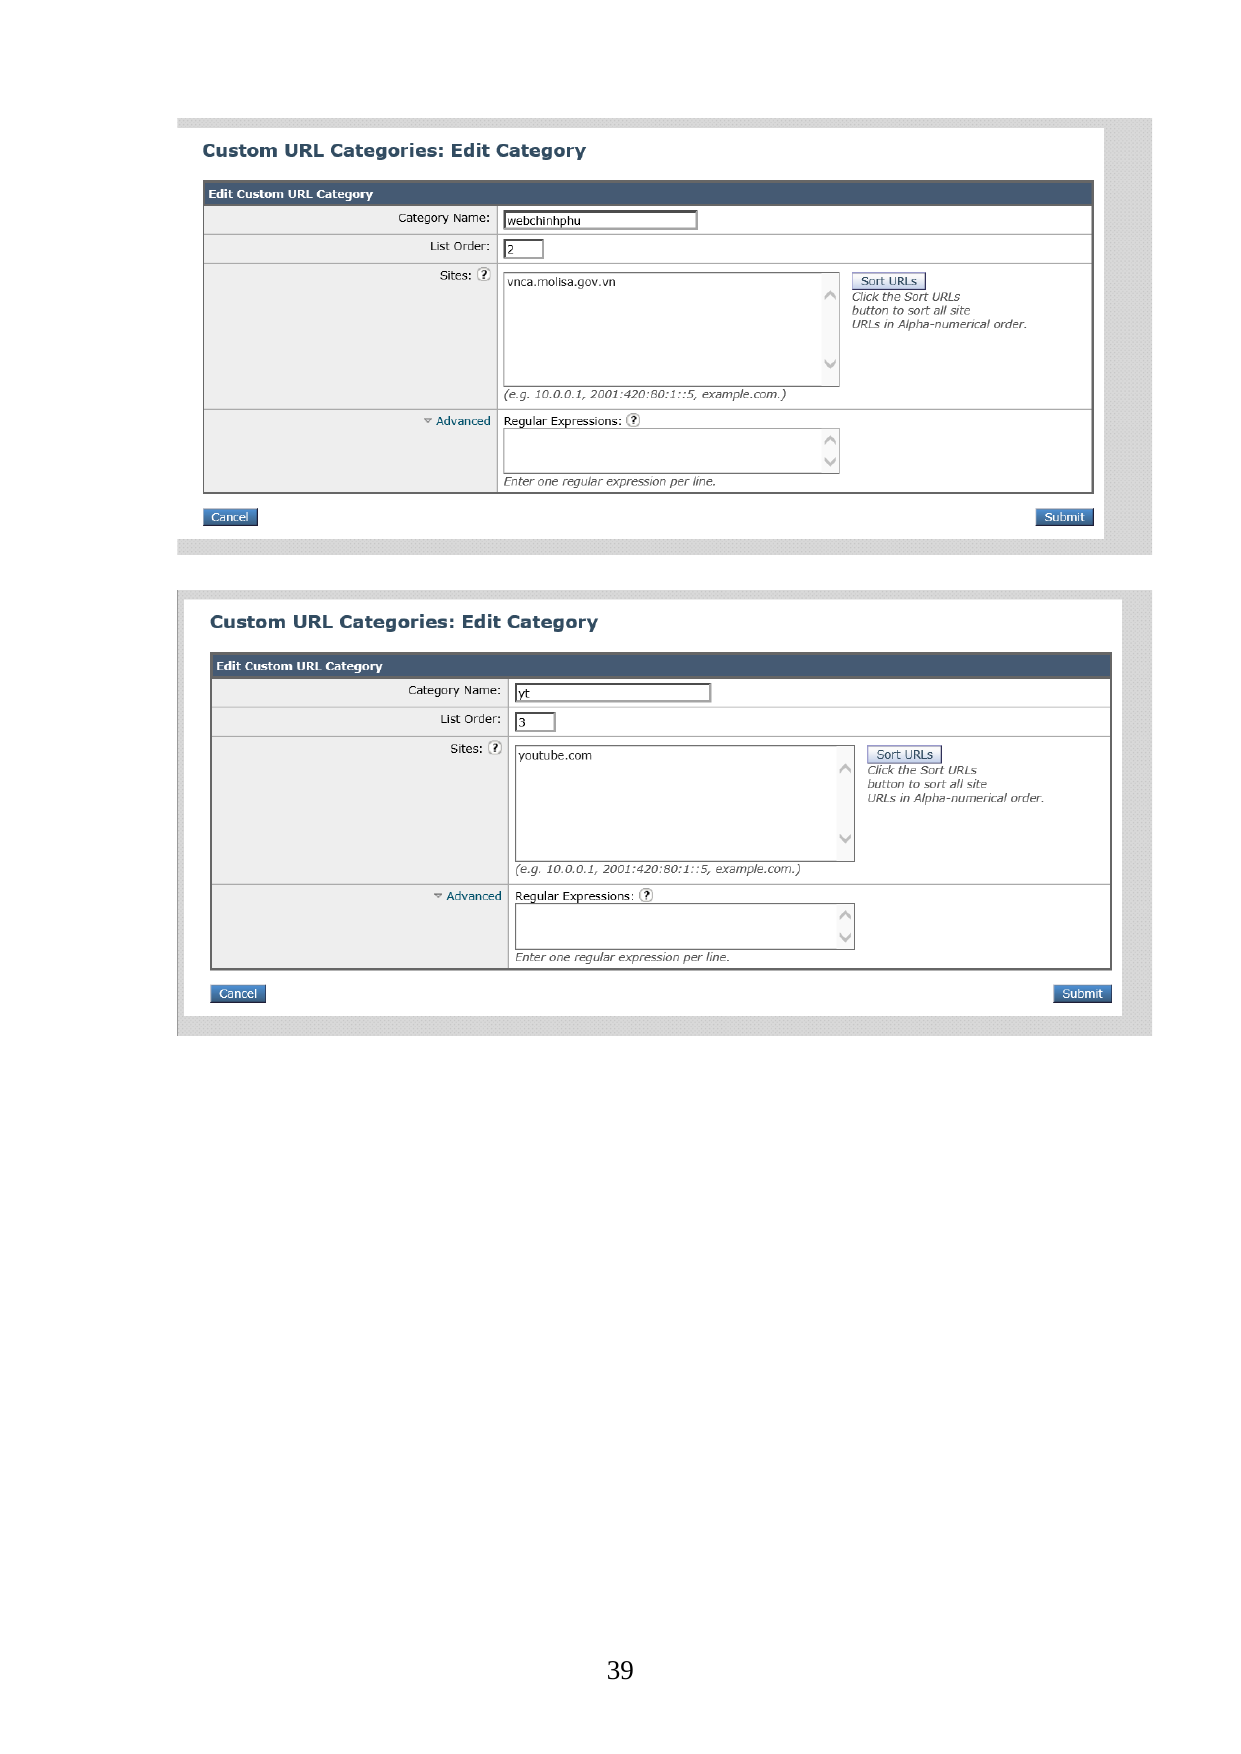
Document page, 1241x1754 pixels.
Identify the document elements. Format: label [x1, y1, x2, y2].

picture [177, 118, 1153, 555]
picture [177, 590, 1153, 1036]
